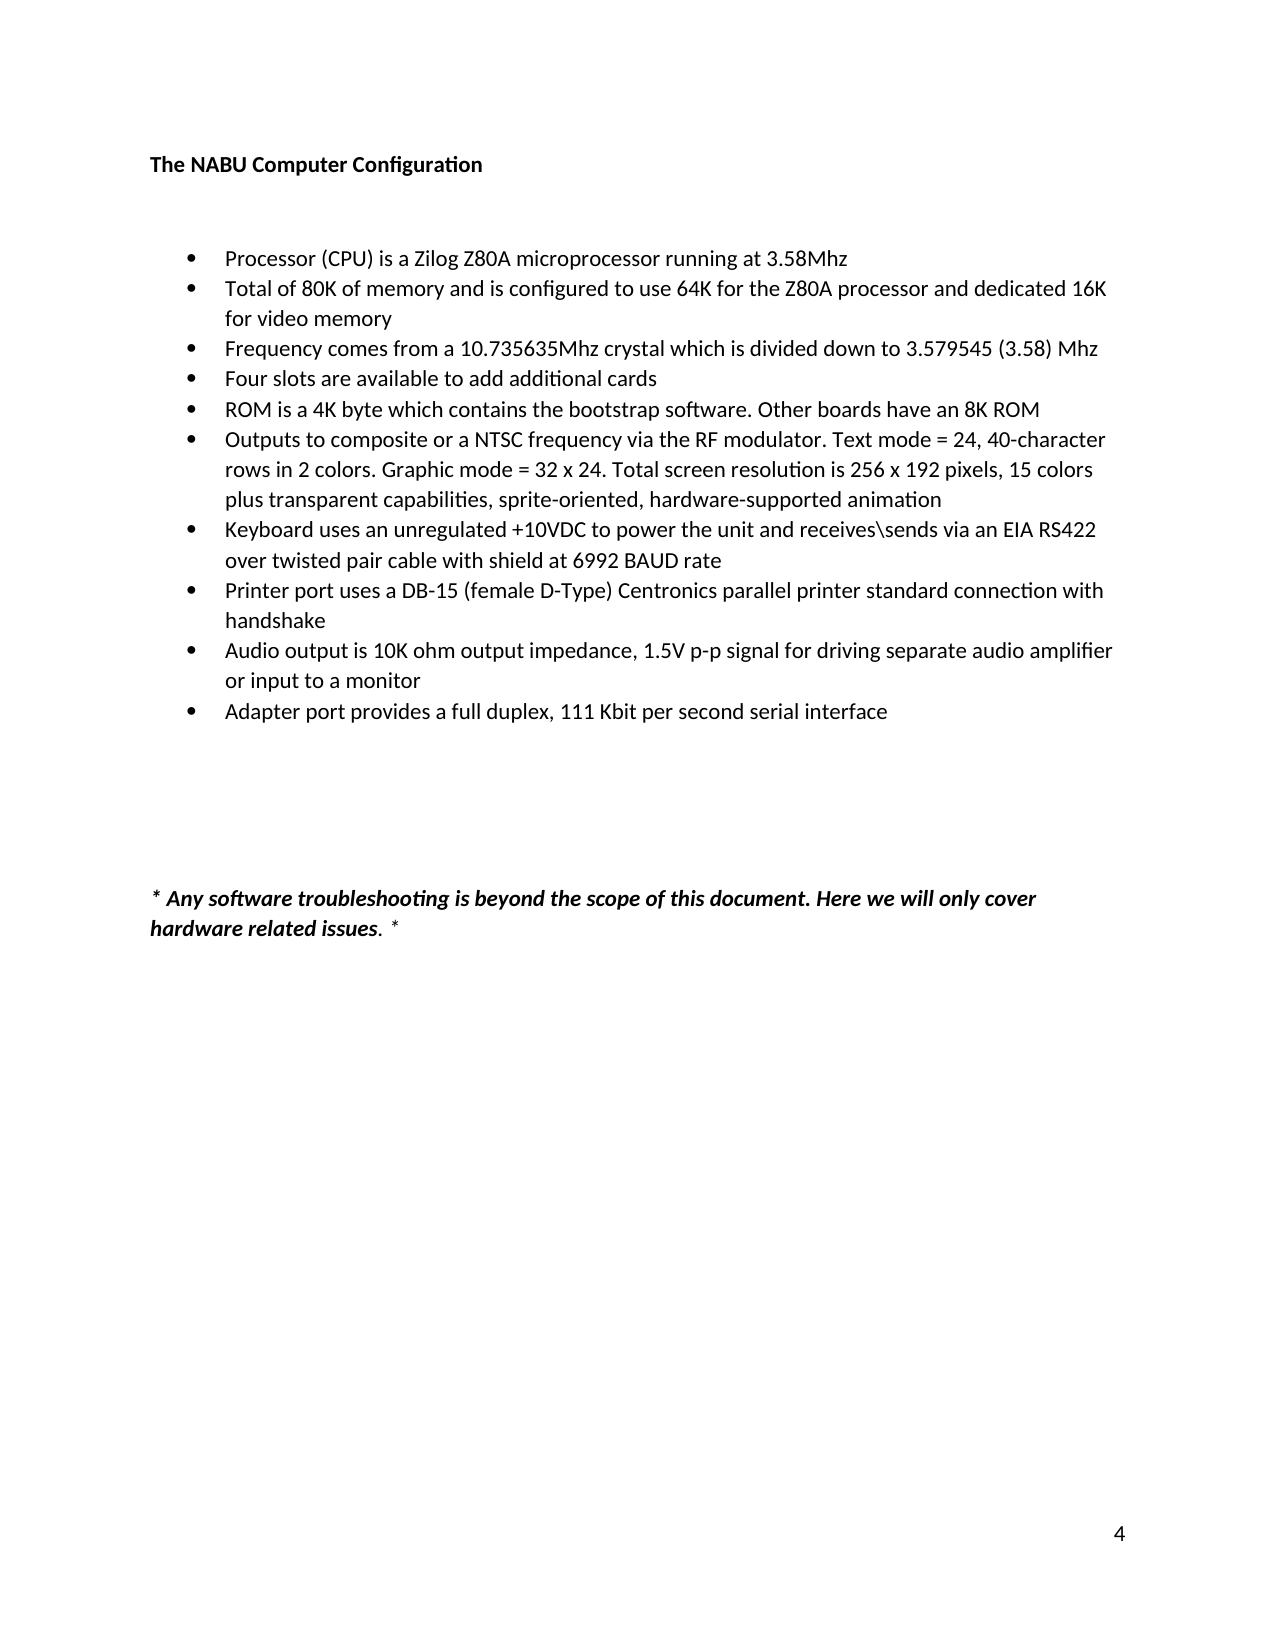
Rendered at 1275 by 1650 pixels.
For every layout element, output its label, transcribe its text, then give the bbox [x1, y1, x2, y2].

list Total of 80K of memory and is configured to use 64K for the Z80A processor and dedicated 16K for video memory [187, 274, 1125, 332]
list Printer port uses a DB-15 (female D-Type) Centronics parallel printer standard connection with handshake [187, 576, 1125, 634]
list Processor (CPU) is a Zilog Z80A microprocessor running at 3.58Mhz [187, 244, 1125, 272]
list Outputs to composite or a NTSC frequency via the RF modulator. Text mode = 24, 40-character rows in 2 colors. Graphic mode = 32 x 24. Total screen resolution is 256 x 192 pixels, 15 colors plus transparent capabilities, sprite-oriented, hardware-supported animation [187, 425, 1125, 513]
list Keyboard uses an unregulated +10VDC to power the unit and receives\sends via an EIA RS422 over twisted pair cable with shield at 6992 BAUD rate [187, 516, 1125, 574]
list Audio output is 10K ohm output impedance, 1.5V p-p signal for driving separate audio amplifier or input to a monitor [187, 636, 1125, 695]
list Adapter port provides a full duplex, 111 Kbit per second serial interface [187, 697, 1125, 725]
text * Any software troubleshooting is beyond the scope of this document. Here we will only cover hardware related issues. * [150, 884, 1125, 943]
list Frequency comes from a 10.735635Mhz crystal which is divided down to 3.579545 (3.58) Mhz [187, 334, 1125, 362]
list Four slots are available to add additional cards [187, 364, 1125, 393]
list ROM is a 4K byte which contains the bootstrap software. Other boards have an 8K ROM [187, 395, 1125, 423]
text The NABU Computer Configuration [150, 150, 1125, 178]
